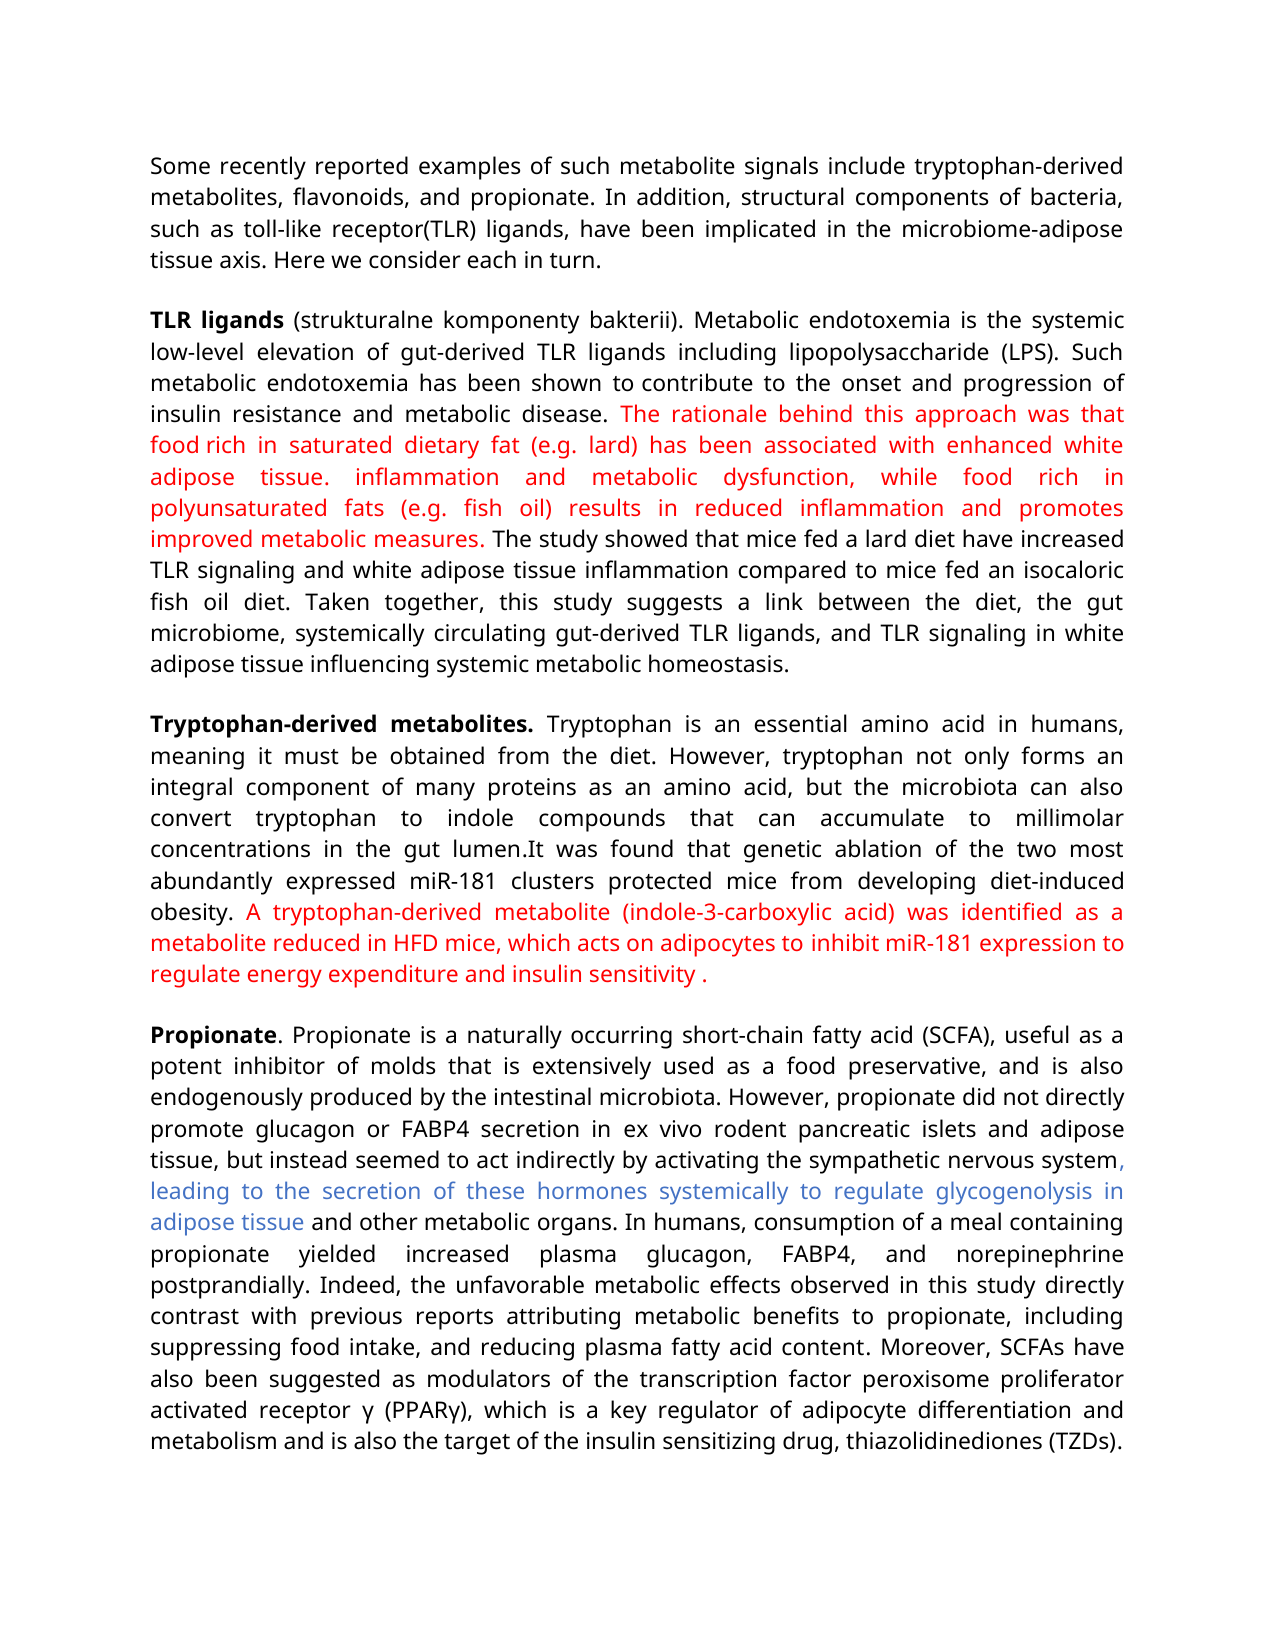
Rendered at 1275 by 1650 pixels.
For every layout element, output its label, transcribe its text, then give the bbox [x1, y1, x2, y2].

text Tryptophan-derived metabolites. Tryptophan is an essential amino acid in humans, meaning it must be obtained from the diet. However, tryptophan not only forms an integral component of many proteins as an amino acid, but the microbiota can also convert tryptophan to indole compounds that can accumulate to millimolar concentrations in the gut lumen.It was found that genetic ablation of the two most abundantly expressed miR-181 clusters protected mice from developing diet-induced obesity. A tryptophan-derived metabolite (indole-3-carboxylic acid) was identified as a metabolite reduced in HFD mice, which acts on adipocytes to inhibit miR-181 expression to regulate energy expenditure and insulin sensitivity . [150, 708, 1125, 989]
text TLR ligands (strukturalne komponenty bakterii). Metabolic endotoxemia is the systemic low-level elevation of gut-derived TLR ligands including lipopolysaccharide (LPS). Such metabolic endotoxemia has been shown to contribute to the onset and progression of insulin resistance and metabolic disease. The rationale behind this approach was that food rich in saturated dietary fat (e.g. lard) has been associated with enhanced white adipose tissue. inflammation and metabolic dysfunction, while food rich in polyunsaturated fats (e.g. fish oil) results in reduced inflammation and promotes improved metabolic measures. The study showed that mice fed a lard diet have increased TLR signaling and white adipose tissue inflammation compared to mice fed an isocaloric fish oil diet. Taken together, this study suggests a link between the diet, the gut microbiome, systemically circulating gut-derived TLR ligands, and TLR signaling in white adipose tissue influencing systemic metabolic homeostasis. [150, 304, 1125, 679]
text Propionate. Propionate is a naturally occurring short-chain fatty acid (SCFA), useful as a potent inhibitor of molds that is extensively used as a food preservative, and is also endogenously produced by the intestinal microbiota. However, propionate did not directly promote glucagon or FABP4 secretion in ex vivo rodent pancreatic islets and adipose tissue, but instead seemed to act indirectly by activating the sympathetic nervous system, leading to the secretion of these hormones systemically to regulate glycogenolysis in adipose tissue and other metabolic organs. In humans, consumption of a meal containing propionate yielded increased plasma glucagon, FABP4, and norepinephrine postprandially. Indeed, the unfavorable metabolic effects observed in this study directly contrast with previous reports attributing metabolic benefits to propionate, including suppressing food intake, and reducing plasma fatty acid content. Moreover, SCFAs have also been suggested as modulators of the transcription factor peroxisome proliferator activated receptor γ (PPARγ), which is a key regulator of adipocyte differentiation and metabolism and is also the target of the insulin sensitizing drug, thiazolidinediones (TZDs). [150, 1019, 1125, 1456]
text Some recently reported examples of such metabolite signals include tryptophan-derived metabolites, flavonoids, and propionate. In addition, structural components of bacteria, such as toll-like receptor(TLR) ligands, have been implicated in the microbiome-adipose tissue axis. Here we consider each in turn. [150, 150, 1125, 275]
